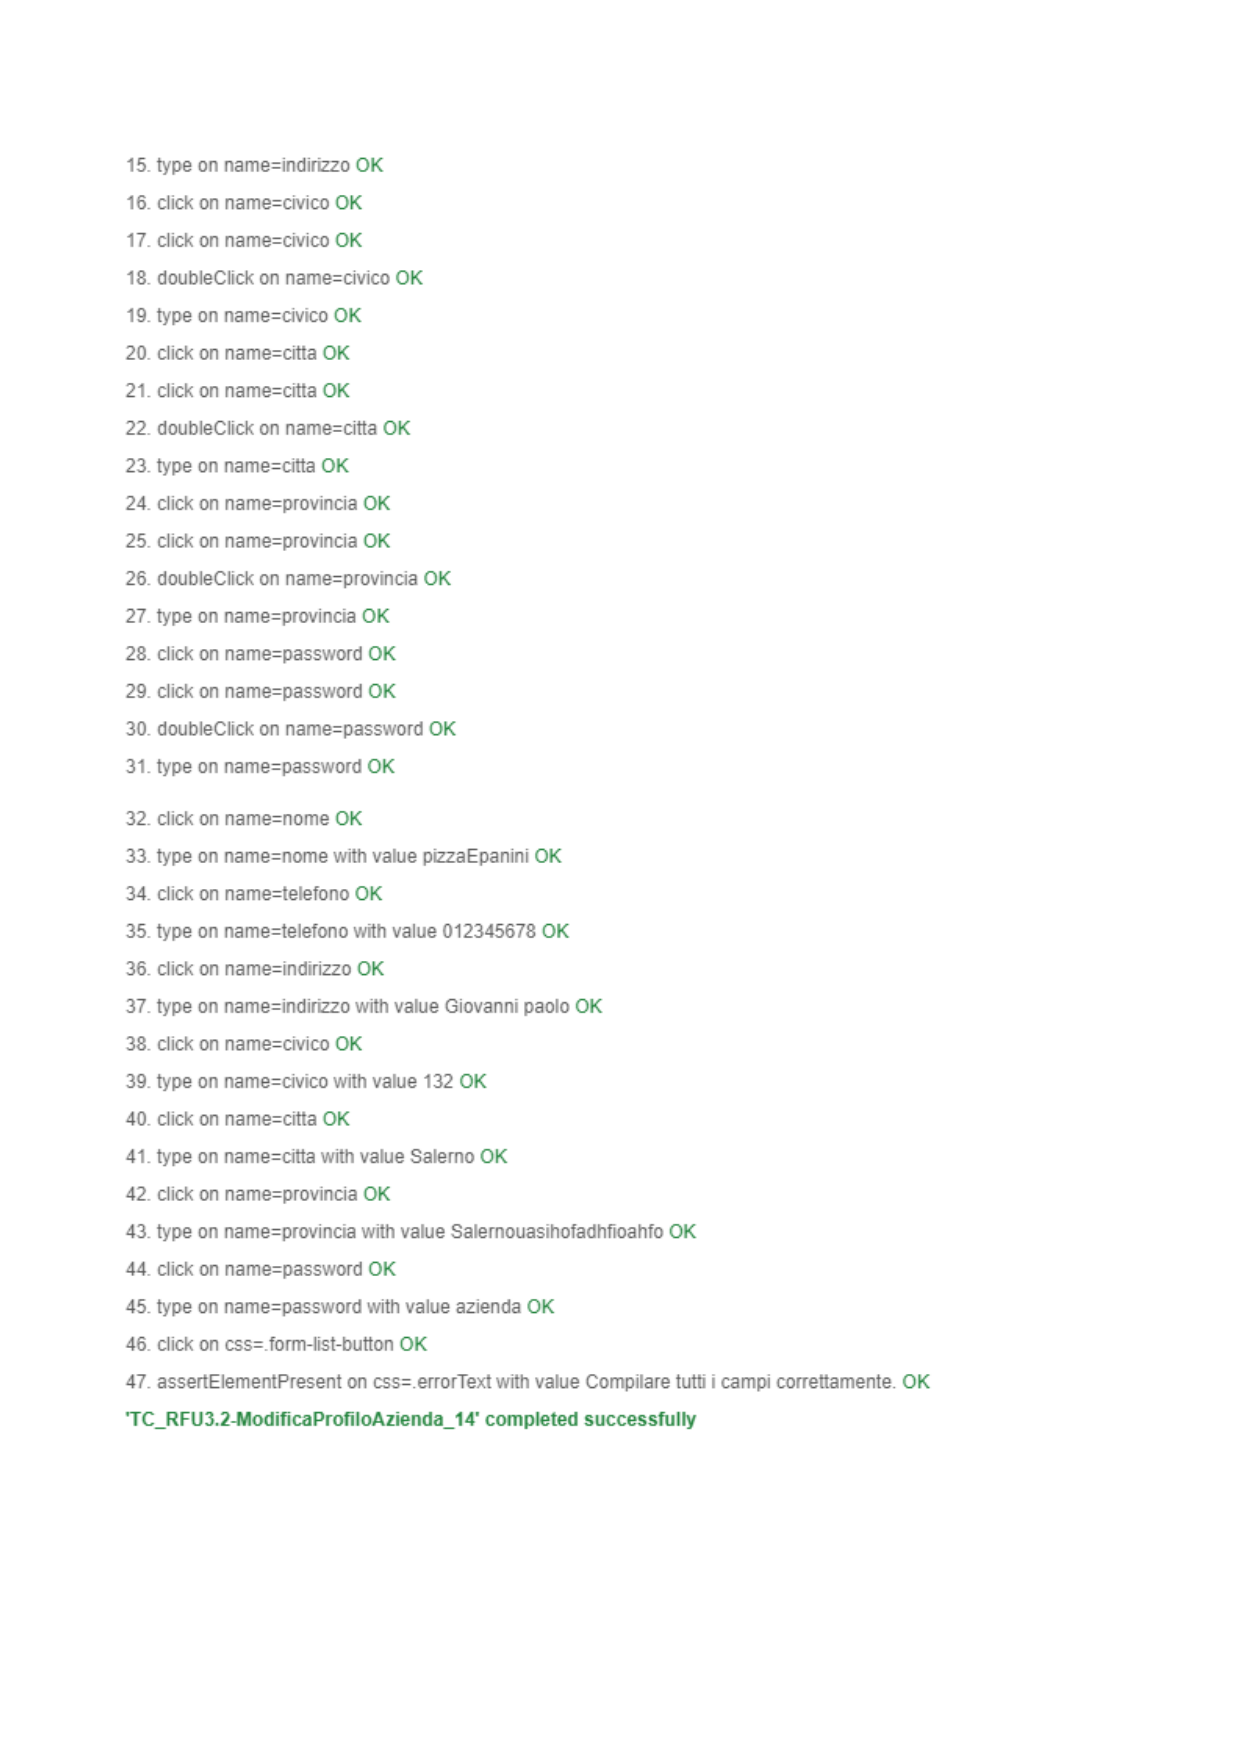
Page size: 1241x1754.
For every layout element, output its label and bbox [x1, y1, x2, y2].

picture [118, 147, 487, 789]
picture [118, 802, 961, 1434]
